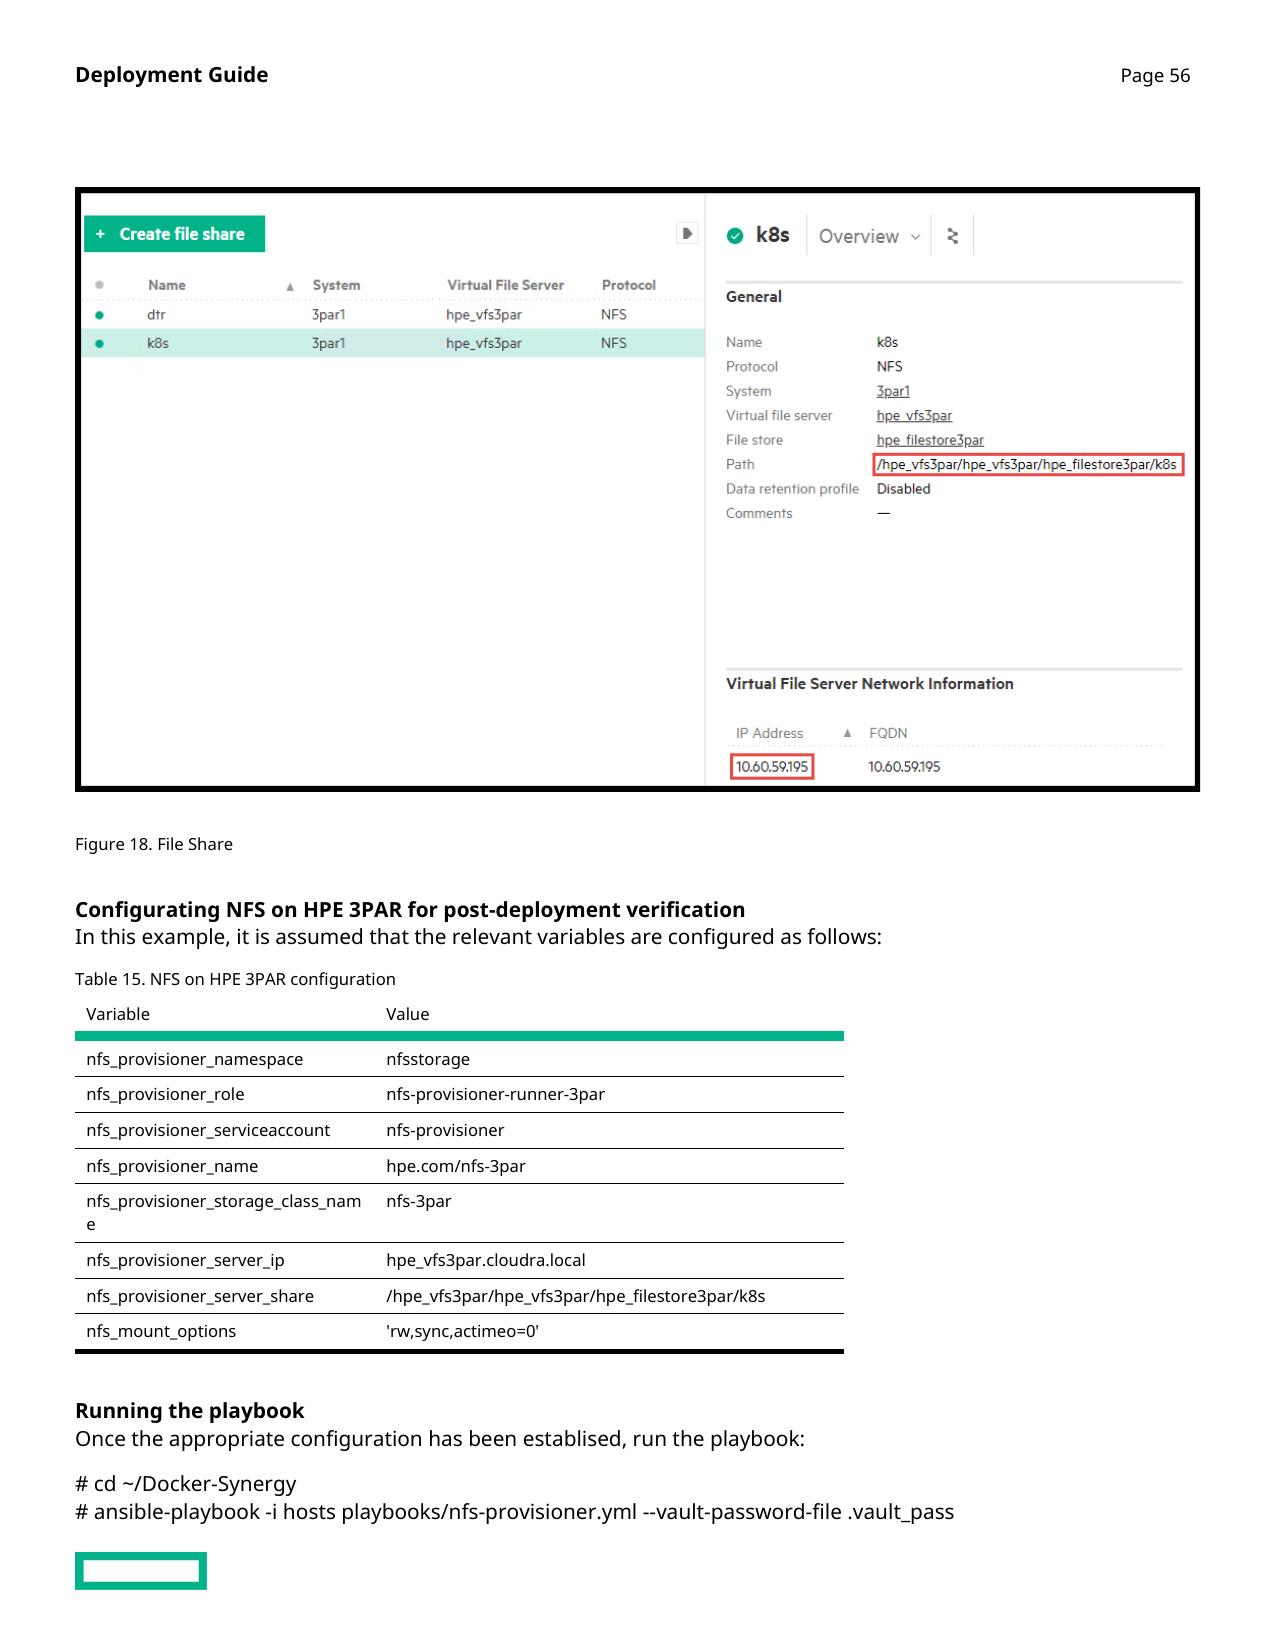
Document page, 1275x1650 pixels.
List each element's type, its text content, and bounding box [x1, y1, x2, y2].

table_cell nfs_provisioner_namespace [75, 1041, 375, 1076]
table_cell 'rw,sync,actimeo=0' [375, 1314, 844, 1349]
table_cell hpe_vfs3par.cloudra.local [375, 1243, 844, 1277]
table_cell nfs_provisioner_role [75, 1077, 375, 1112]
text In this example, it is assumed that the relevant variables are configured as follows: [75, 922, 1200, 951]
table_cell nfsstorage [375, 1041, 844, 1076]
table_cell nfs_provisioner_server_share [75, 1279, 375, 1313]
text # cd ~/Docker-Synergy # ansible-playbook -i hosts playbooks/nfs-provisioner.yml --vault-password-file .vault_pass [75, 1469, 1200, 1526]
table_cell hpe.com/nfs-3par [375, 1149, 844, 1183]
table_header Variable [75, 996, 375, 1031]
table_cell nfs_provisioner_server_ip [75, 1243, 375, 1277]
picture [75, 1552, 207, 1590]
text Once the appropriate configuration has been establised, run the playbook: [75, 1424, 1200, 1452]
table_cell /hpe_vfs3par/hpe_vfs3par/hpe_filestore3par/k8s [375, 1279, 844, 1313]
text Figure 18. File Share [75, 833, 1200, 856]
table_cell nfs-3par [375, 1184, 844, 1242]
table_header Value [375, 996, 844, 1031]
subtitle Configurating NFS on HPE 3PAR for post-deployment verification [75, 897, 1200, 922]
table_cell nfs-provisioner-runner-3par [375, 1077, 844, 1112]
table_cell nfs_mount_options [75, 1314, 375, 1349]
table_cell nfs-provisioner [375, 1113, 844, 1147]
picture [75, 187, 1200, 792]
table_cell nfs_provisioner_name [75, 1149, 375, 1183]
table_cell nfs_provisioner_storage_class_name [75, 1184, 375, 1242]
table_cell nfs_provisioner_serviceaccount [75, 1113, 375, 1147]
subtitle Running the playbook [75, 1399, 1200, 1424]
text Table 15. NFS on HPE 3PAR configuration [75, 967, 1200, 990]
